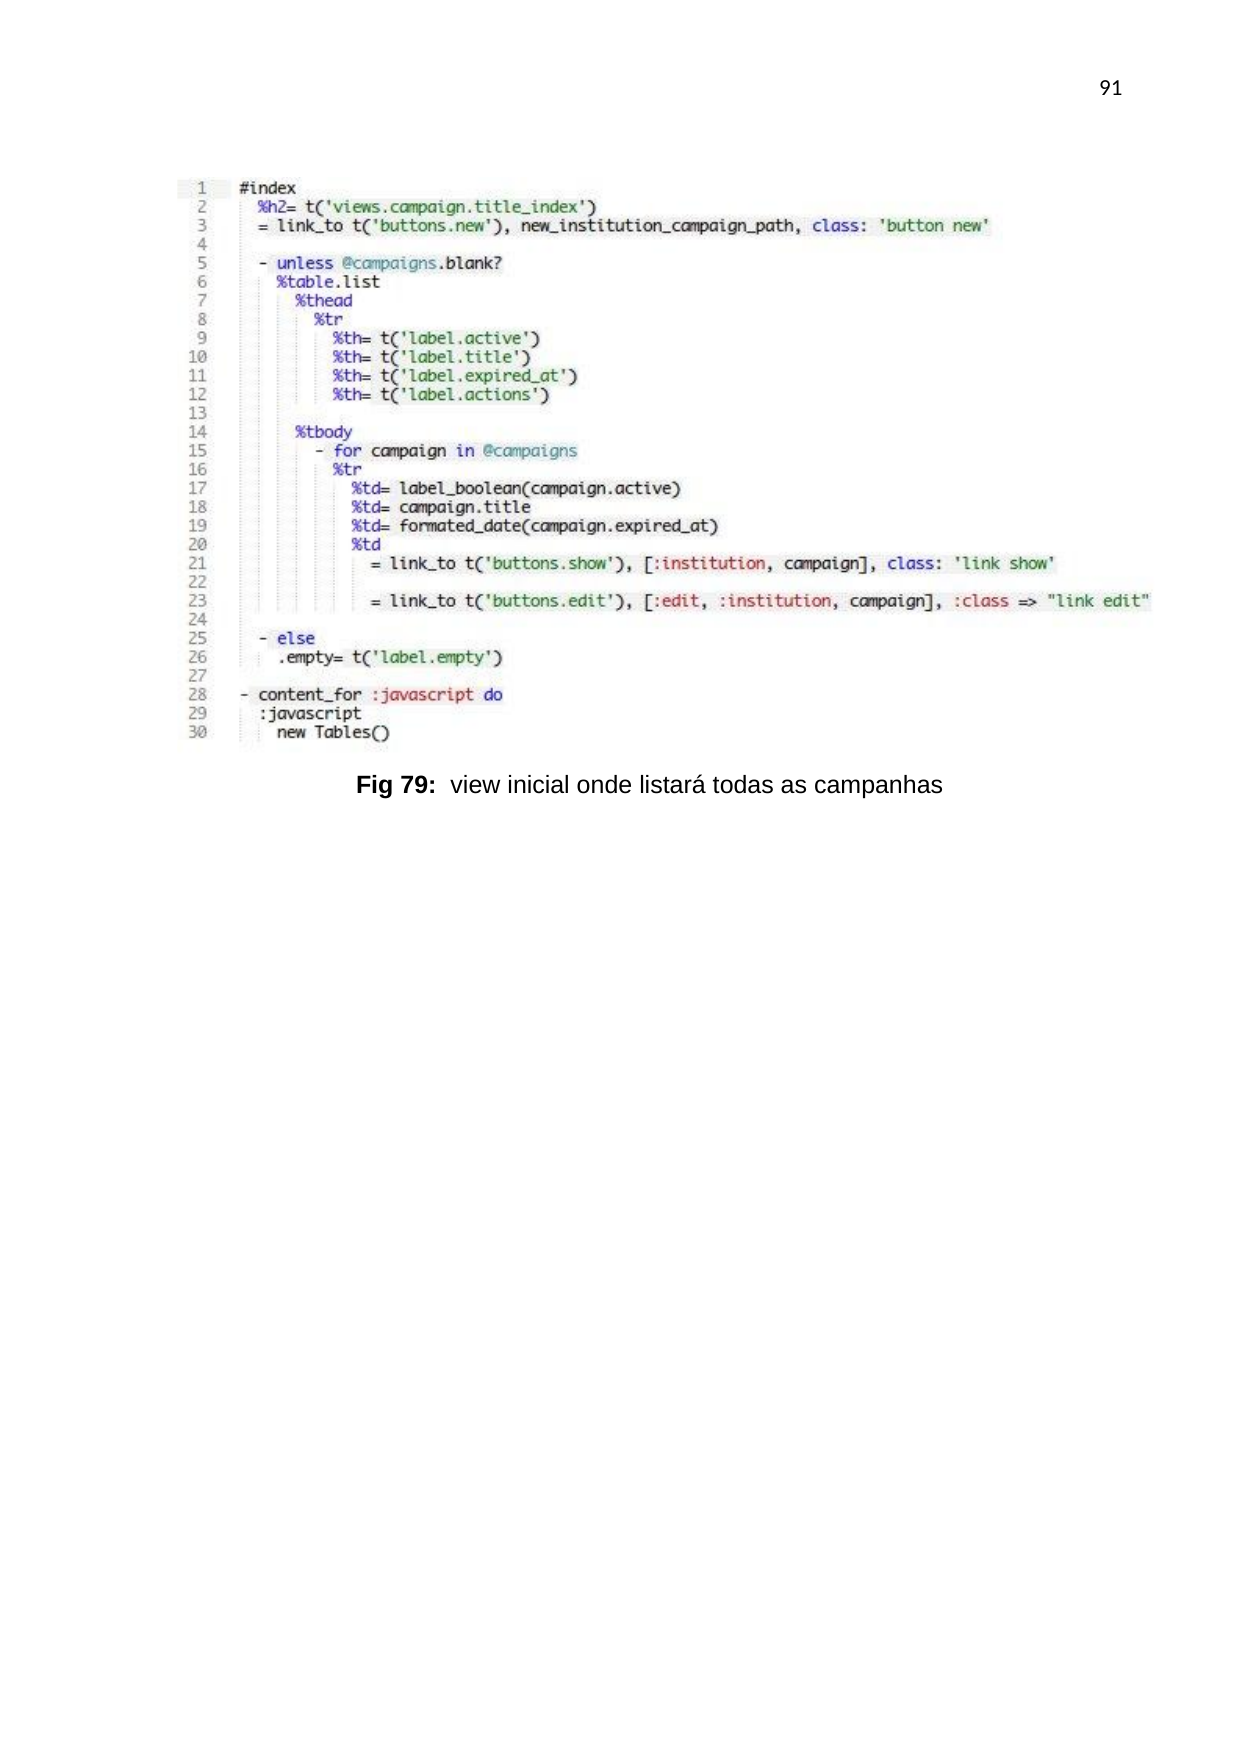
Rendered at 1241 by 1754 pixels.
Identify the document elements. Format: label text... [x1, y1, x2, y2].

text Fig 79: view inicial onde listará todas as campanhas [177, 770, 1122, 799]
picture [177, 177, 1164, 757]
